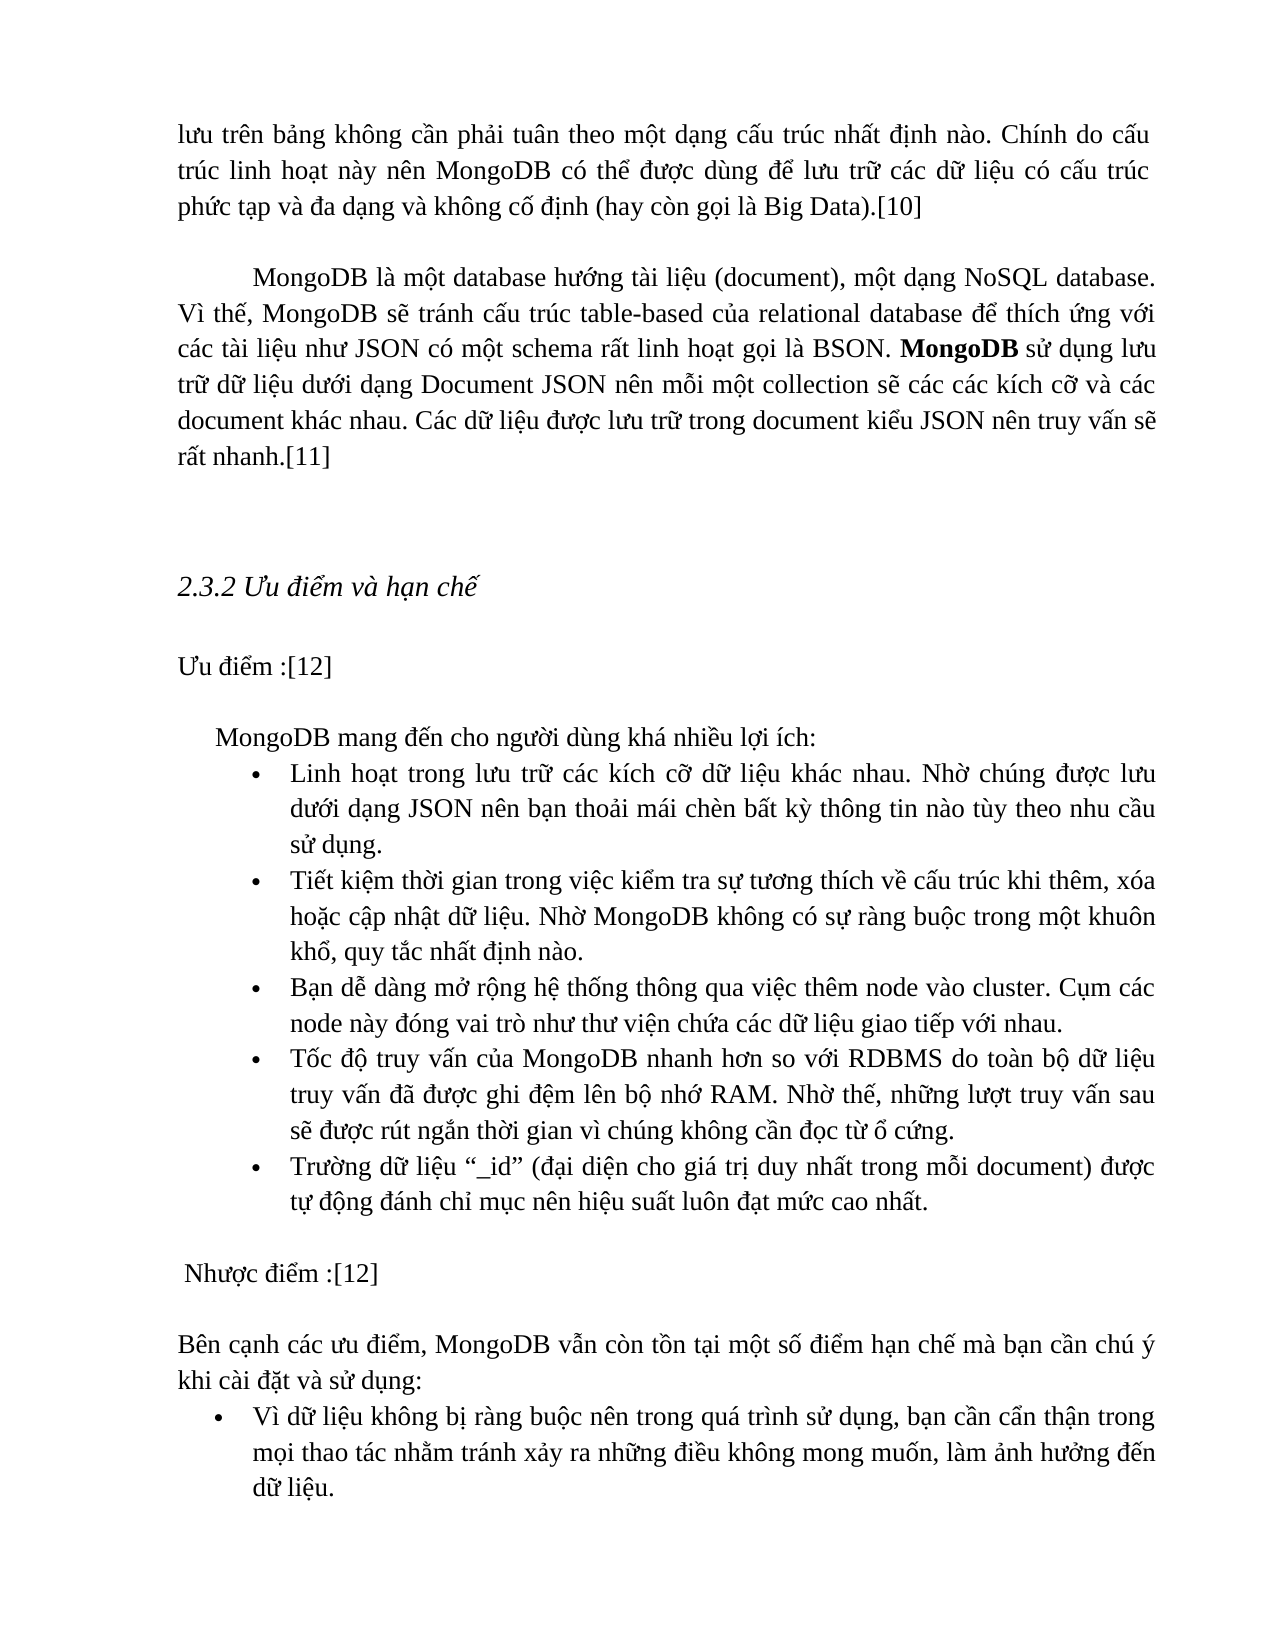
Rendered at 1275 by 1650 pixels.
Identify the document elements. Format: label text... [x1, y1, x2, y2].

list Tiết kiệm thời gian trong việc kiểm tra sự tương thích về cấu trúc khi thêm, xóa hoặc cập nhật dữ liệu. Nhờ MongoDB không có sự ràng buộc trong một khuôn khổ, quy tắc nhất định nào. [252, 996, 1157, 1098]
text Ưu điểm :[12] [177, 781, 1157, 812]
text MongoDB là một chương trình cơ sở dữ liệu mã nguồn mở được thiết kế theo kiểu hướng đối tượng trong đó các bảng được cấu trúc một cách linh hoạt cho phép các dữ liệu lưu trên bảng không cần phải tuân theo một dạng cấu trúc nhất định nào. Chính do cấu trúc linh hoạt này nên MongoDB có thể được dùng để lưu trữ các dữ liệu có cấu trúc phức tạp và đa dạng và không cố định (hay còn gọi là Big Data).[10] [177, 178, 1152, 352]
list Trường dữ liệu “_id” (đại diện cho giá trị duy nhất trong mỗi document) được tự động đánh chỉ mục nên hiệu suất luôn đạt mức cao nhất. [252, 1282, 1157, 1348]
text MongoDB mang đến cho người dùng khá nhiều lợi ích: [177, 853, 1157, 884]
text Bên cạnh các ưu điểm, MongoDB vẫn còn tồn tại một số điểm hạn chế mà bạn cần chú ý khi cài đặt và sử dụng: [177, 1460, 1157, 1527]
subtitle 2.3.2 Ưu điểm và hạn chế [177, 701, 1157, 734]
list Bạn dễ dàng mở rộng hệ thống thông qua việc thêm node vào cluster. Cụm các node này đóng vai trò như thư viện chứa các dữ liệu giao tiếp với nhau. [252, 1103, 1157, 1170]
text Nhược điểm :[12] [177, 1389, 1157, 1420]
text 2.3.1. Giới thiệu về MongoDB [177, 118, 1085, 152]
text MongoDB là một database hướng tài liệu (document), một dạng NoSQL database. Vì thế, MongoDB sẽ tránh cấu trúc table-based của relational database để thích ứng với các tài liệu như JSON có một schema rất linh hoạt gọi là BSON. MongoDB sử dụng lưu trữ dữ liệu dưới dạng Document JSON nên mỗi một collection sẽ các các kích cỡ và các document khác nhau. Các dữ liệu được lưu trữ trong document kiểu JSON nên truy vấn sẽ rất nhanh.[11] [177, 393, 1157, 603]
list Tốc độ truy vấn của MongoDB nhanh hơn so với RDBMS do toàn bộ dữ liệu truy vấn đã được ghi đệm lên bộ nhớ RAM. Nhờ thế, những lượt truy vấn sau sẽ được rút ngắn thời gian vì chúng không cần đọc từ ổ cứng. [252, 1174, 1157, 1277]
list Linh hoạt trong lưu trữ các kích cỡ dữ liệu khác nhau. Nhờ chúng được lưu dưới dạng JSON nên bạn thoải mái chèn bất kỳ thông tin nào tùy theo nhu cầu sử dụng. [252, 888, 1157, 991]
